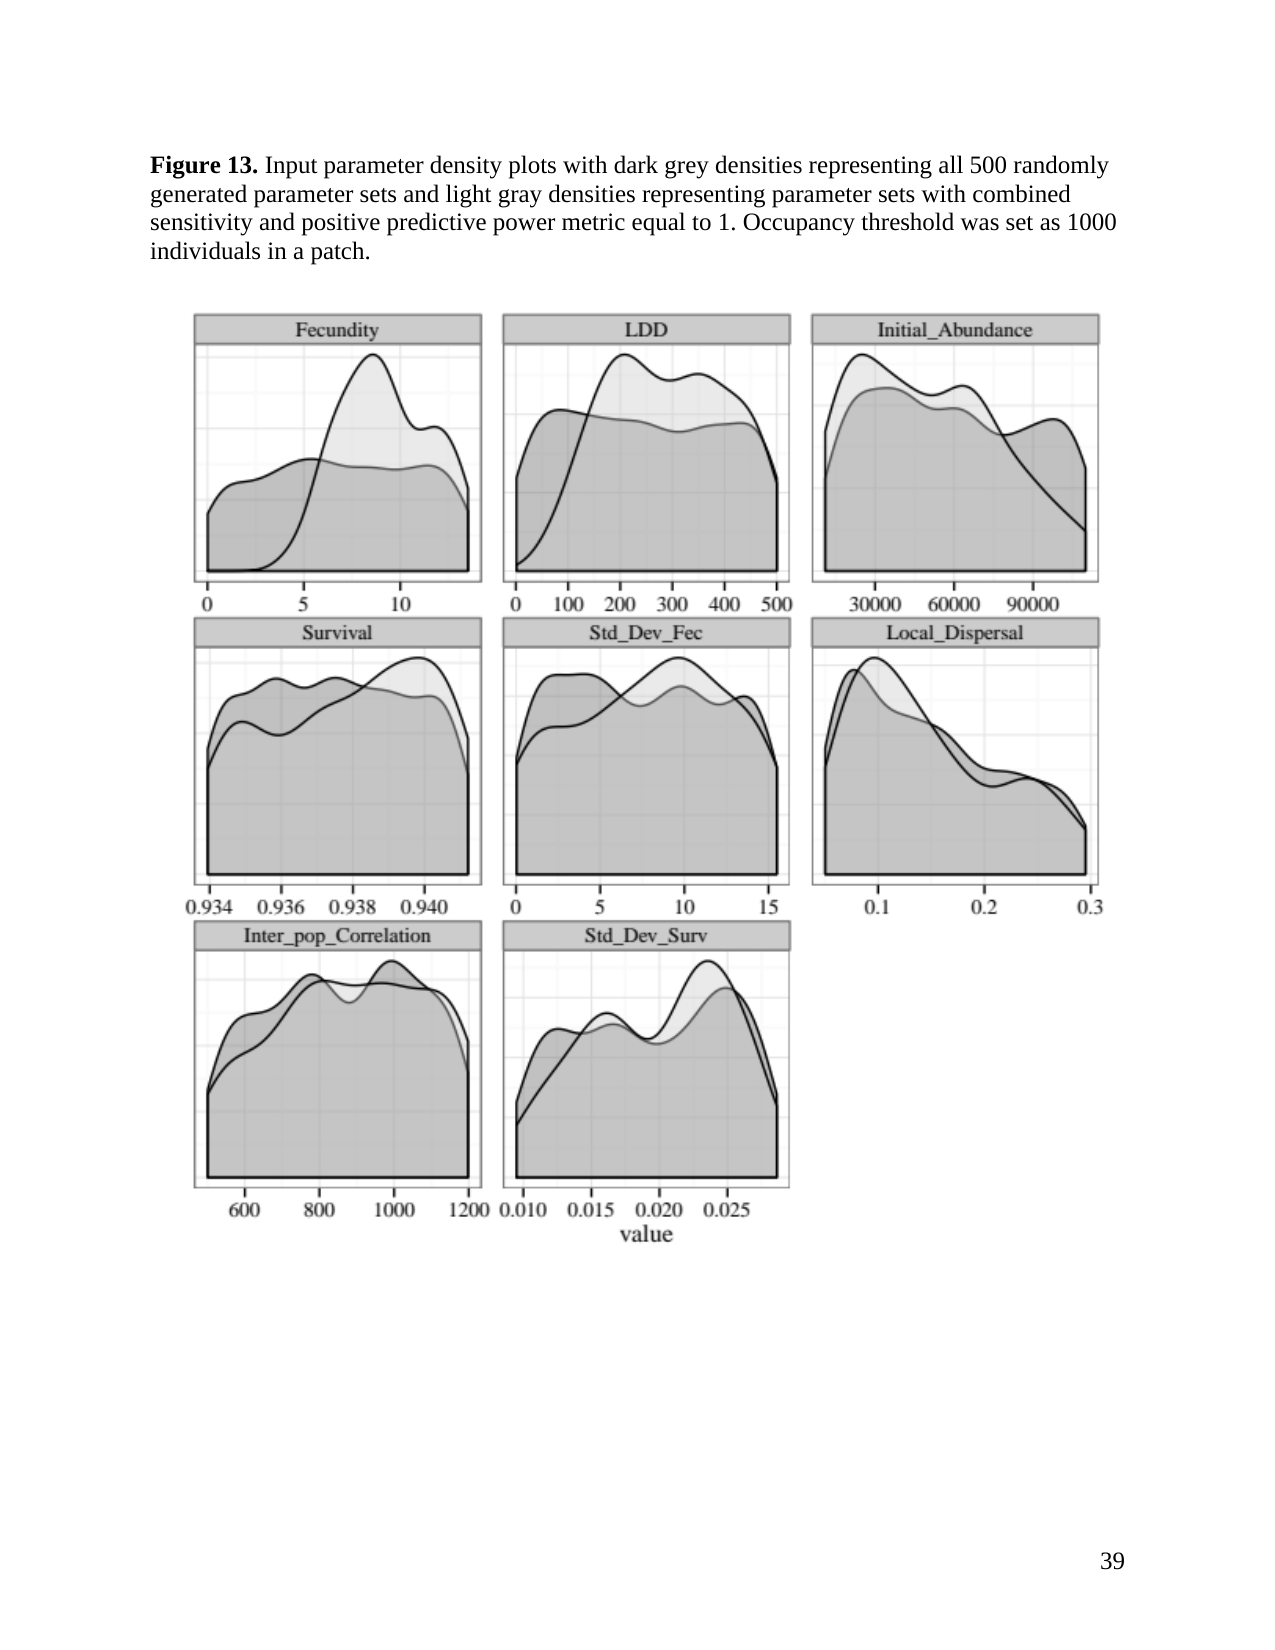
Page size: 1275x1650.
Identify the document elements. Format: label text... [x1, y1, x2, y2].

text Figure 13. Input parameter density plots with dark grey densities representing all 500 randomly generated parameter sets and light gray densities representing parameter sets with combined sensitivity and positive predictive power metric equal to 1. Occupancy threshold was set as 1000 individuals in a patch. [150, 150, 1125, 265]
